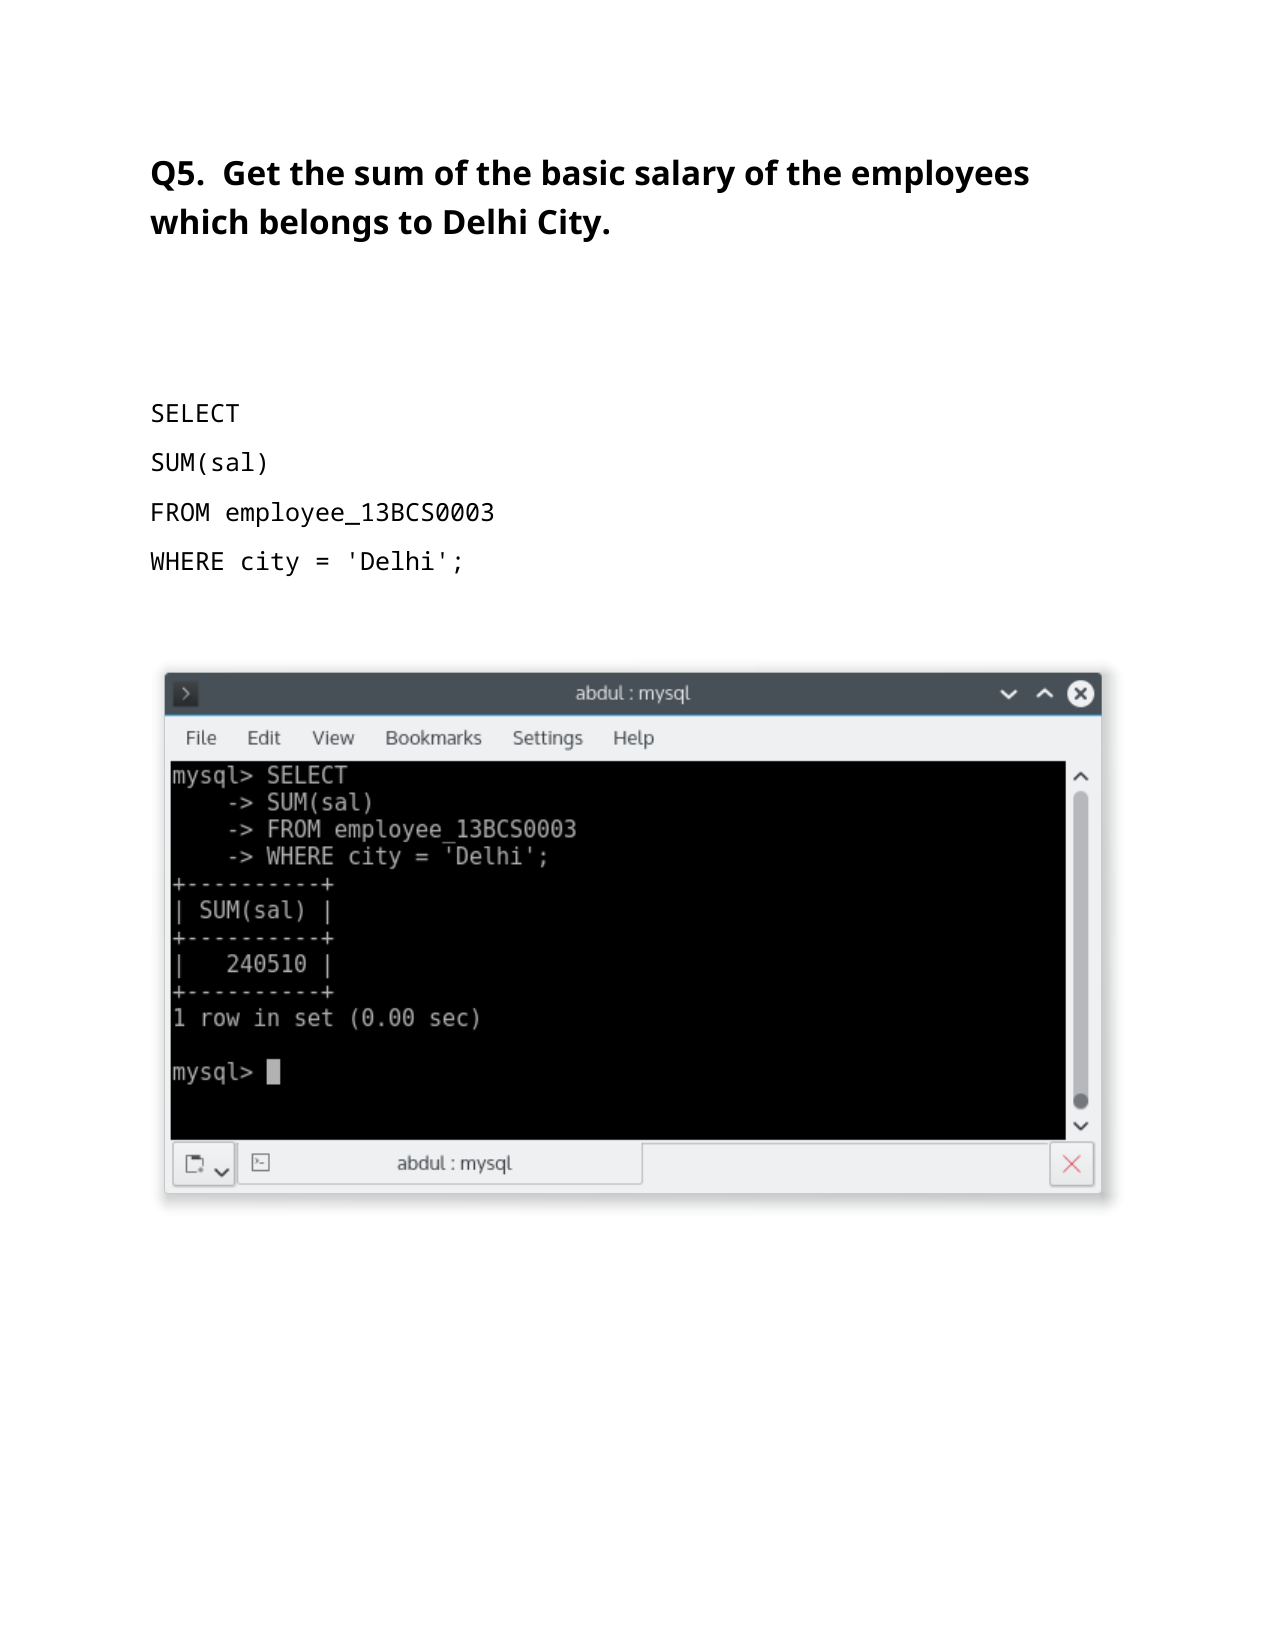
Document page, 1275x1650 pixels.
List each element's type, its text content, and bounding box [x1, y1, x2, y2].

text FROM employee_13BCS0003 [150, 494, 1125, 528]
text SUM(sal) [150, 445, 1125, 479]
text Q5. Get the sum of the basic salary of the employees which belongs to Delhi City. [150, 150, 1125, 244]
picture [150, 658, 1125, 1218]
text SELECT [150, 396, 1125, 430]
text WHERE city = 'Delhi'; [150, 544, 1125, 578]
